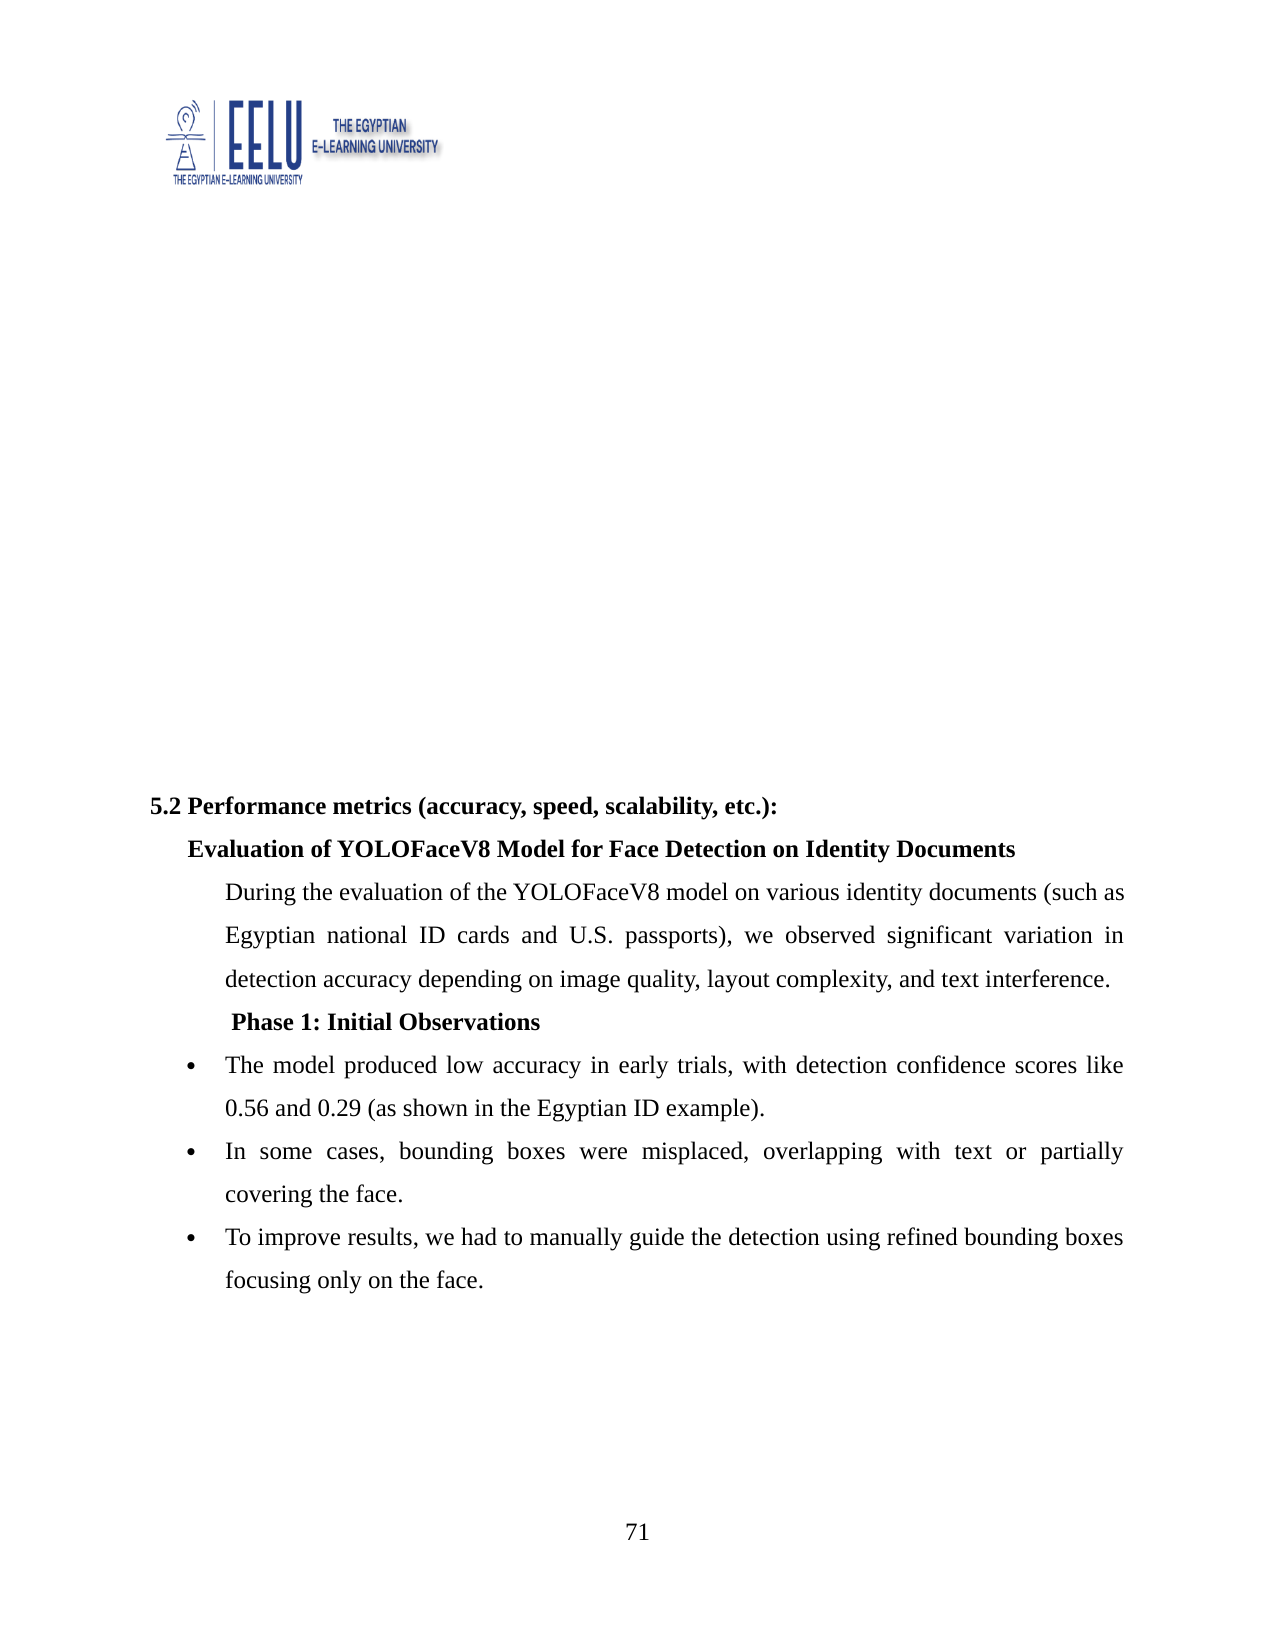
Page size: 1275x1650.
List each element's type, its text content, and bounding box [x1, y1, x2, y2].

list To improve results, we had to manually guide the detection using refined bounding boxes focusing only on the face. [187, 1222, 1125, 1294]
list Phase 1: Initial Observations [225, 1007, 1125, 1036]
picture [150, 75, 444, 188]
list During the evaluation of the YOLOFaceV8 model on various identity documents (such as Egyptian national ID cards and U.S. passports), we observed significant variation in detection accuracy depending on image quality, layout complexity, and text interference. [225, 877, 1125, 992]
list 5.2 Performance metrics (accuracy, speed, scalability, etc.): [150, 791, 1125, 820]
list Evaluation of YOLOFaceV8 Model for Face Detection on Identity Documents [150, 834, 1125, 863]
list In some cases, bounding boxes were misplaced, overlapping with text or partially covering the face. [187, 1136, 1125, 1208]
list The model produced low accuracy in early trials, with detection confidence scores like 0.56 and 0.29 (as shown in the Egyptian ID example). [187, 1050, 1125, 1122]
